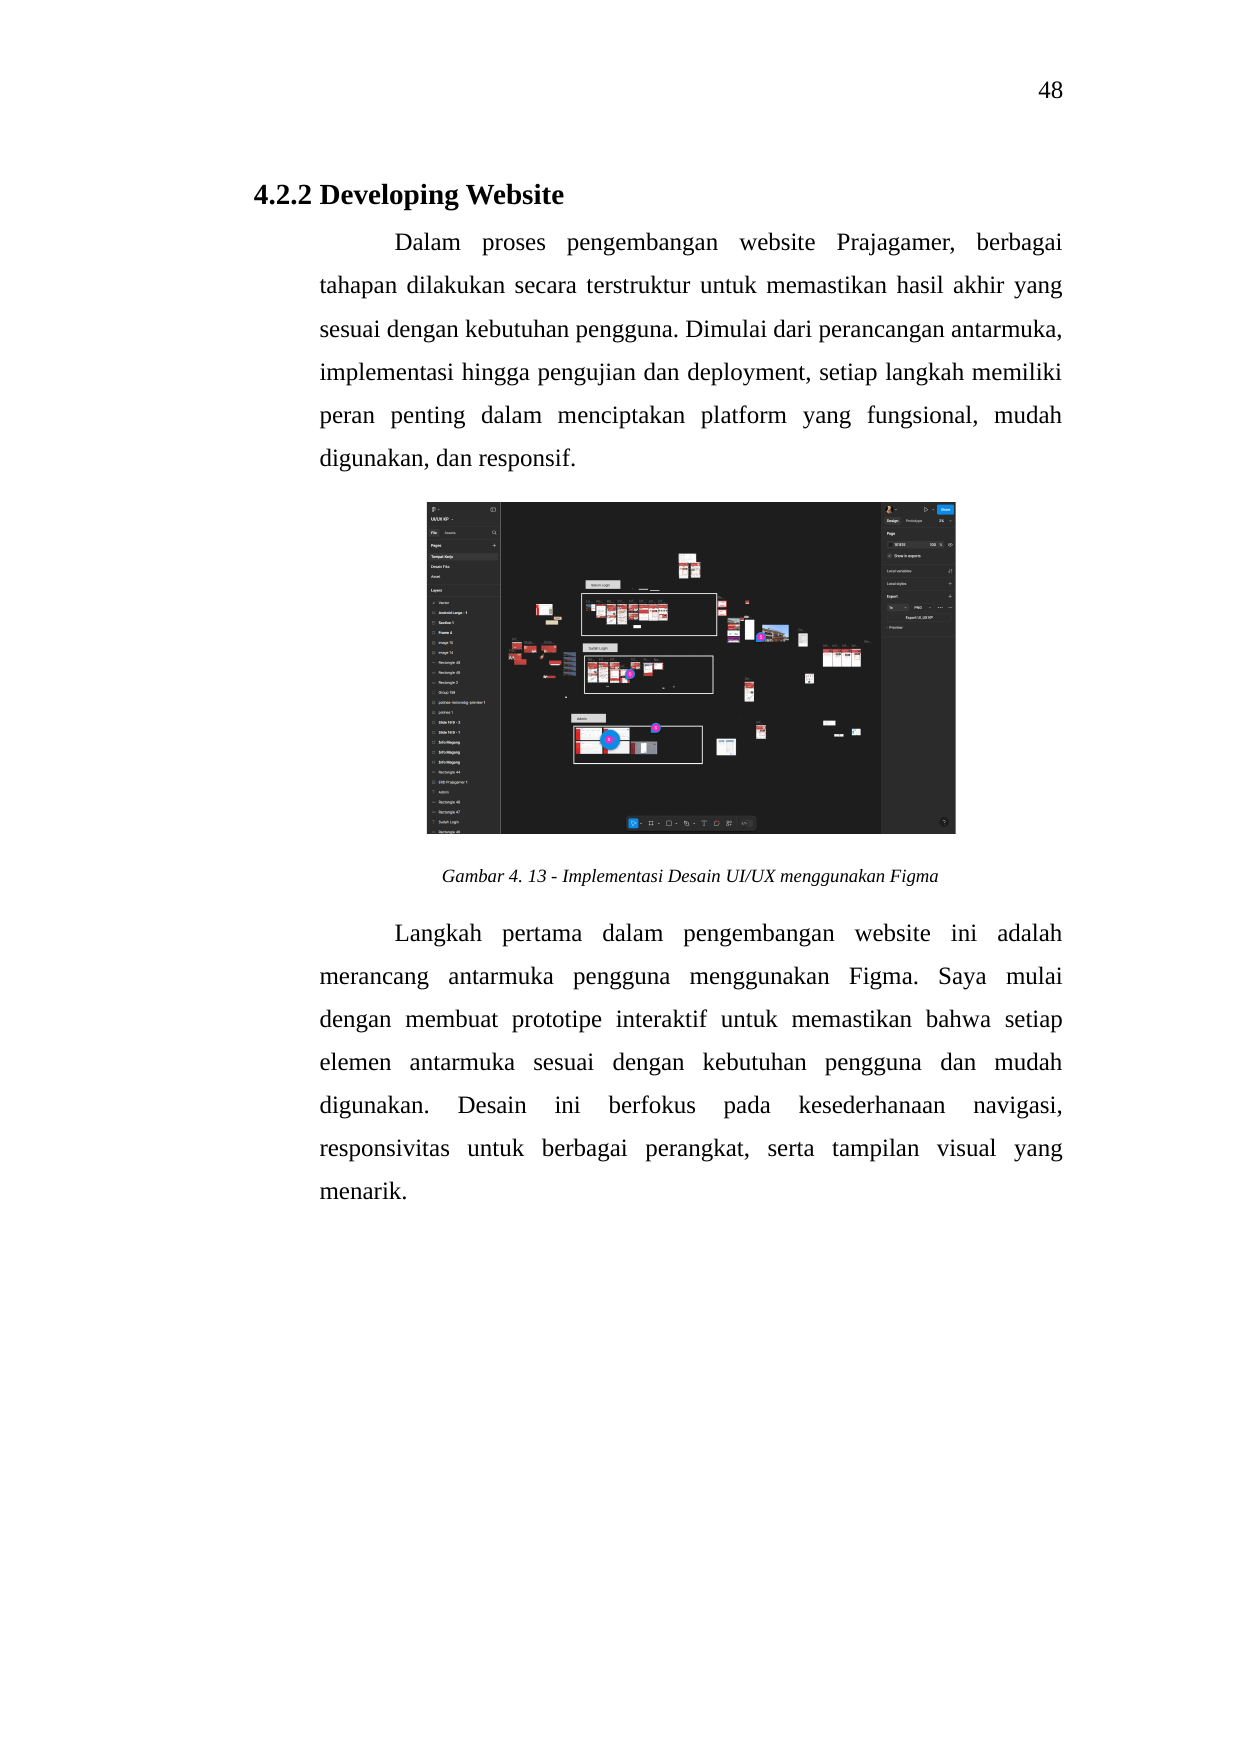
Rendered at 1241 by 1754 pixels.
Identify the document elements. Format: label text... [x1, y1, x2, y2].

subtitle 4.2.2 Developing Website [207, 177, 1063, 211]
text Dalam proses pengembangan website Prajagamer, berbagai tahapan dilakukan secara terstruktur untuk memastikan hasil akhir yang sesuai dengan kebutuhan pengguna. Dimulai dari perancangan antarmuka, implementasi hingga pengujian dan deployment, setiap langkah memiliki peran penting dalam menciptakan platform yang fungsional, mudah digunakan, dan responsif. [319, 227, 1063, 472]
text Gambar 4. 13 - Implementasi Desain UI/UX menggunakan Figma [319, 864, 1063, 886]
text Langkah pertama dalam pengembangan website ini adalah merancang antarmuka pengguna menggunakan Figma. Saya mulai dengan membuat prototipe interaktif untuk memastikan bahwa setiap elemen antarmuka sesuai dengan kebutuhan pengguna dan mudah digunakan. Desain ini berfokus pada kesederhanaan navigasi, responsivitas untuk berbagai perangkat, serta tampilan visual yang menarik. [319, 918, 1063, 1205]
picture [426, 502, 956, 834]
